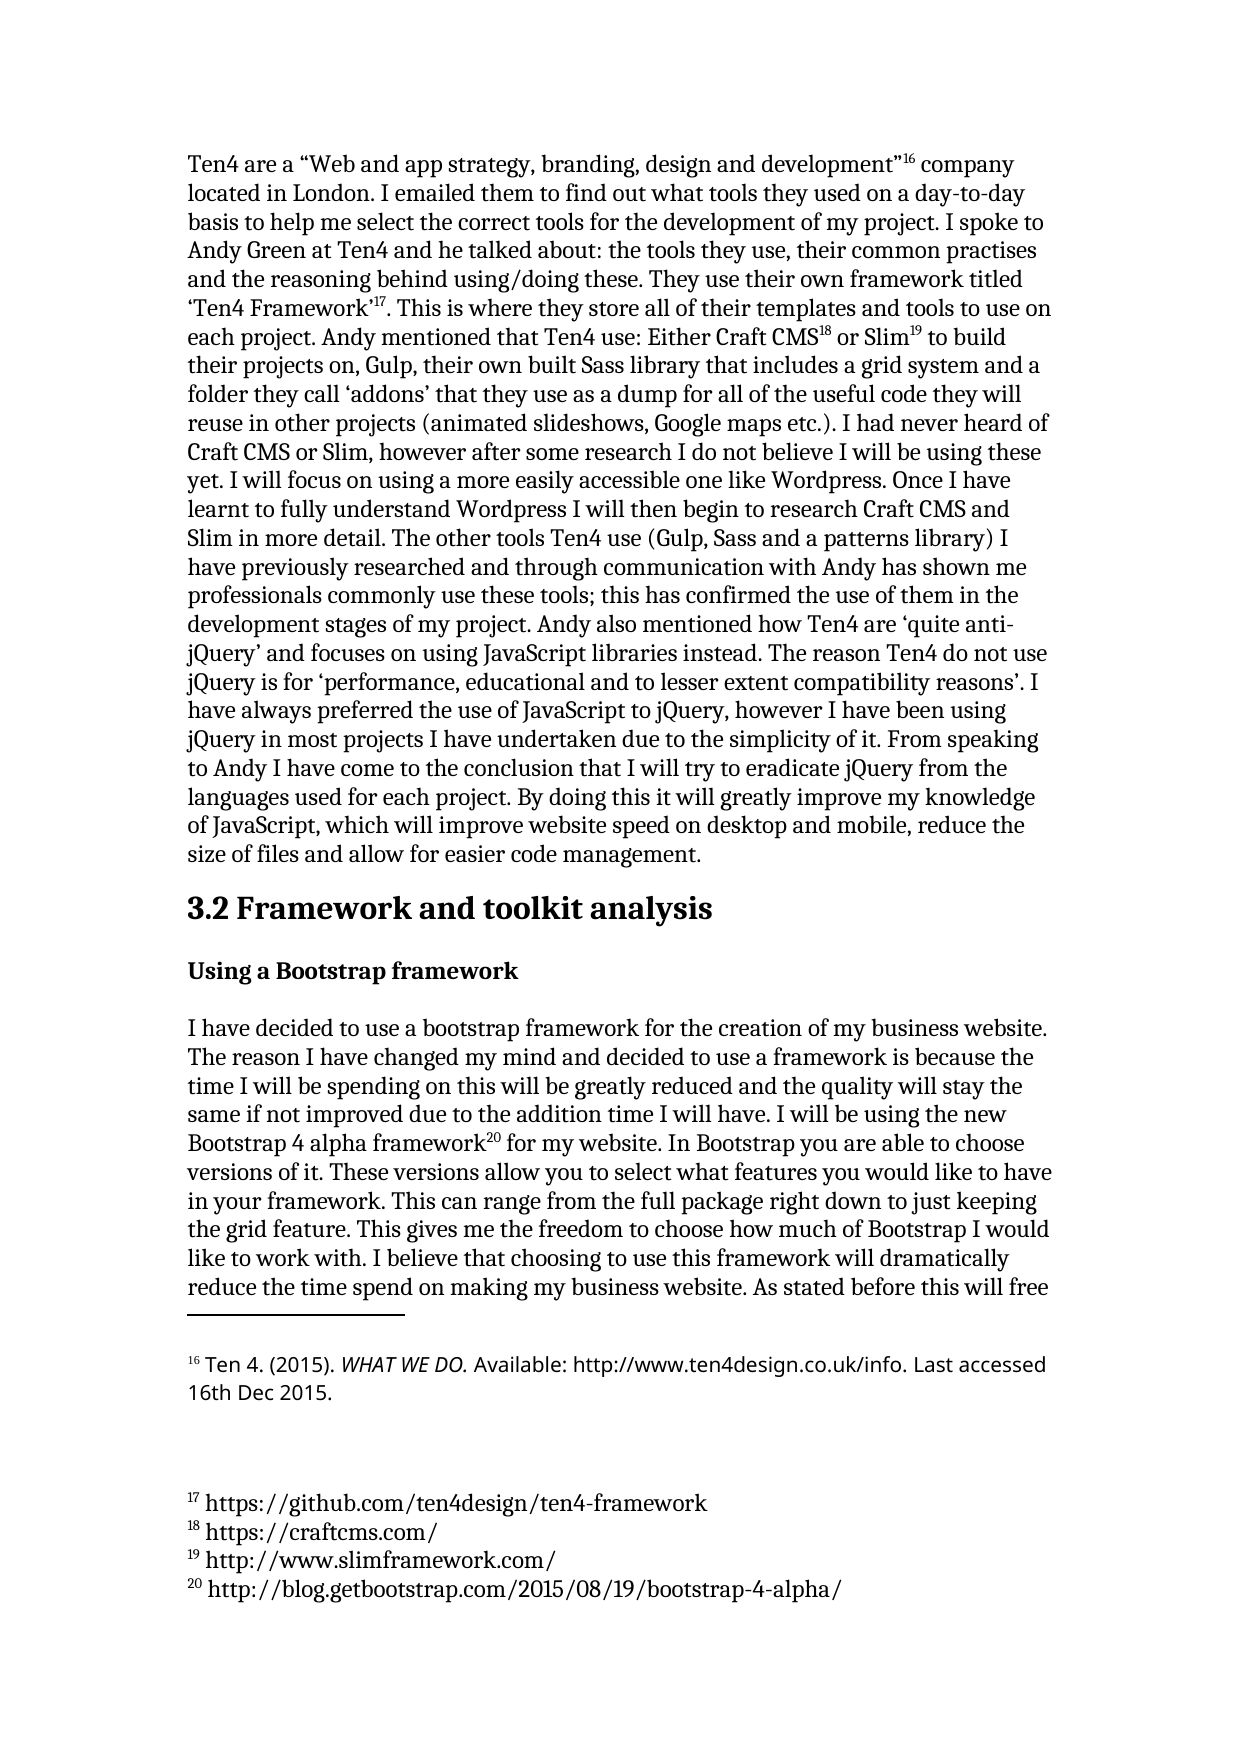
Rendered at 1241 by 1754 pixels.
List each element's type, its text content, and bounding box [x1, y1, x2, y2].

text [187, 1014, 1053, 1302]
text Ten4 are a “Web and app strategy, branding, design and development” company located in London. I emailed them to find out what tools they used on a day-to-day basis to help me select the correct tools for the development of my project. I spoke to Andy Green at Ten4 and he talked about: the tools they use, their common practises and the reasoning behind using/doing these. They use their own framework titled ‘Ten4 Framework’. This is where they store all of their templates and tools to use on each project. Andy mentioned that Ten4 use: Either Craft CMS or Slim to build their projects on, Gulp, their own built Sass library that includes a grid system and a folder they call ‘addons’ that they use as a dump for all of the useful code they will reuse in other projects (animated slideshows, Google maps etc.). I had never heard of Craft CMS or Slim, however after some research I do not believe I will be using these yet. I will focus on using a more easily accessible one like Wordpress. Once I have learnt to fully understand Wordpress I will then begin to research Craft CMS and Slim in more detail. The other tools Ten4 use (Gulp, Sass and a patterns library) I have previously researched and through communication with Andy has shown me professionals commonly use these tools; this has confirmed the use of them in the development stages of my project. Andy also mentioned how Ten4 are ‘quite anti-jQuery’ and focuses on using JavaScript libraries instead. The reason Ten4 do not use jQuery is for ‘performance, educational and to lesser extent compatibility reasons’. I have always preferred the use of JavaScript to jQuery, however I have been using jQuery in most projects I have undertaken due to the simplicity of it. From speaking to Andy I have come to the conclusion that I will try to eradicate jQuery from the languages used for each project. By doing this it will greatly improve my knowledge of JavaScript, which will improve website speed on desktop and mobile, reduce the size of files and allow for easier code management. [187, 150, 1053, 869]
subtitle 3.2 Framework and toolkit analysis [187, 889, 1053, 928]
text Using a Bootstrap framework [187, 957, 1053, 985]
